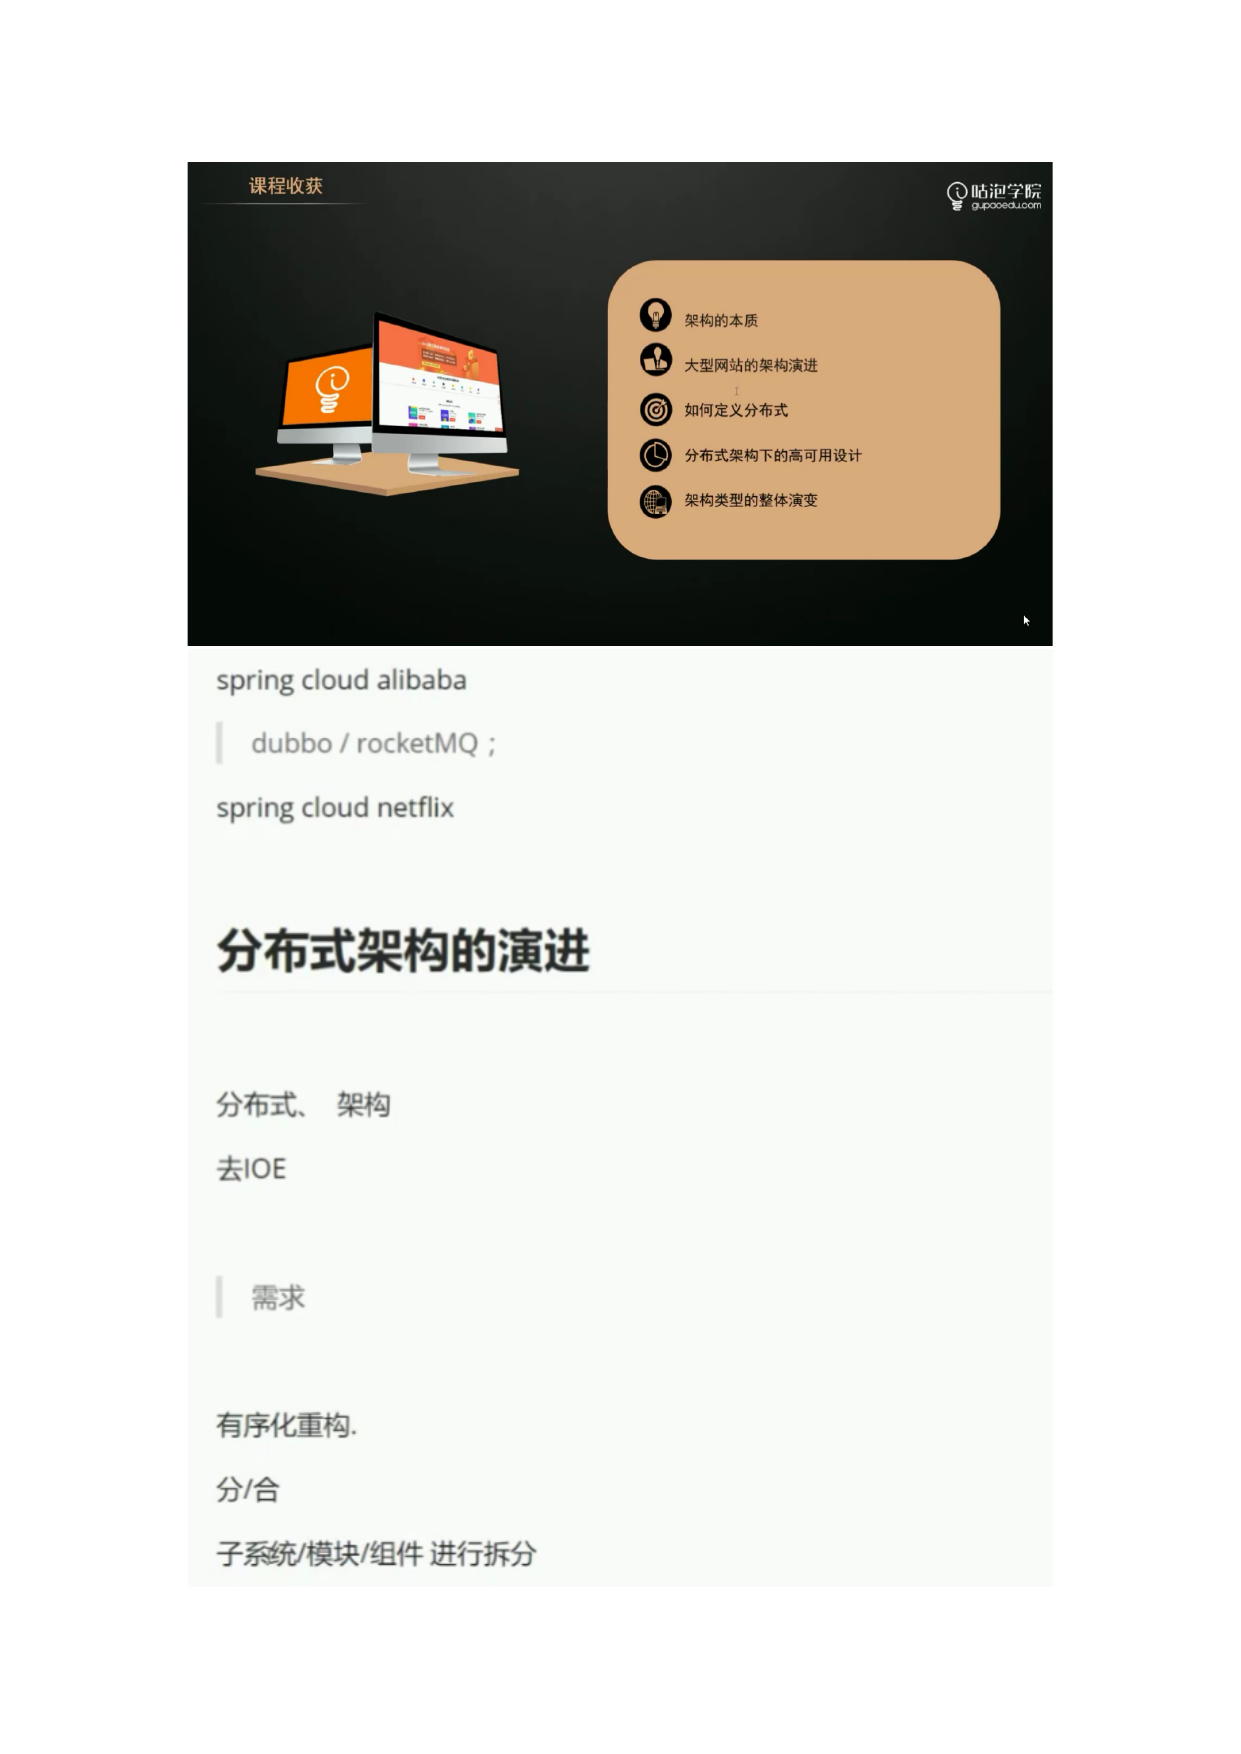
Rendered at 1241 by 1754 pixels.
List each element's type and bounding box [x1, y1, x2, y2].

picture [187, 162, 1053, 646]
picture [187, 649, 1053, 1587]
